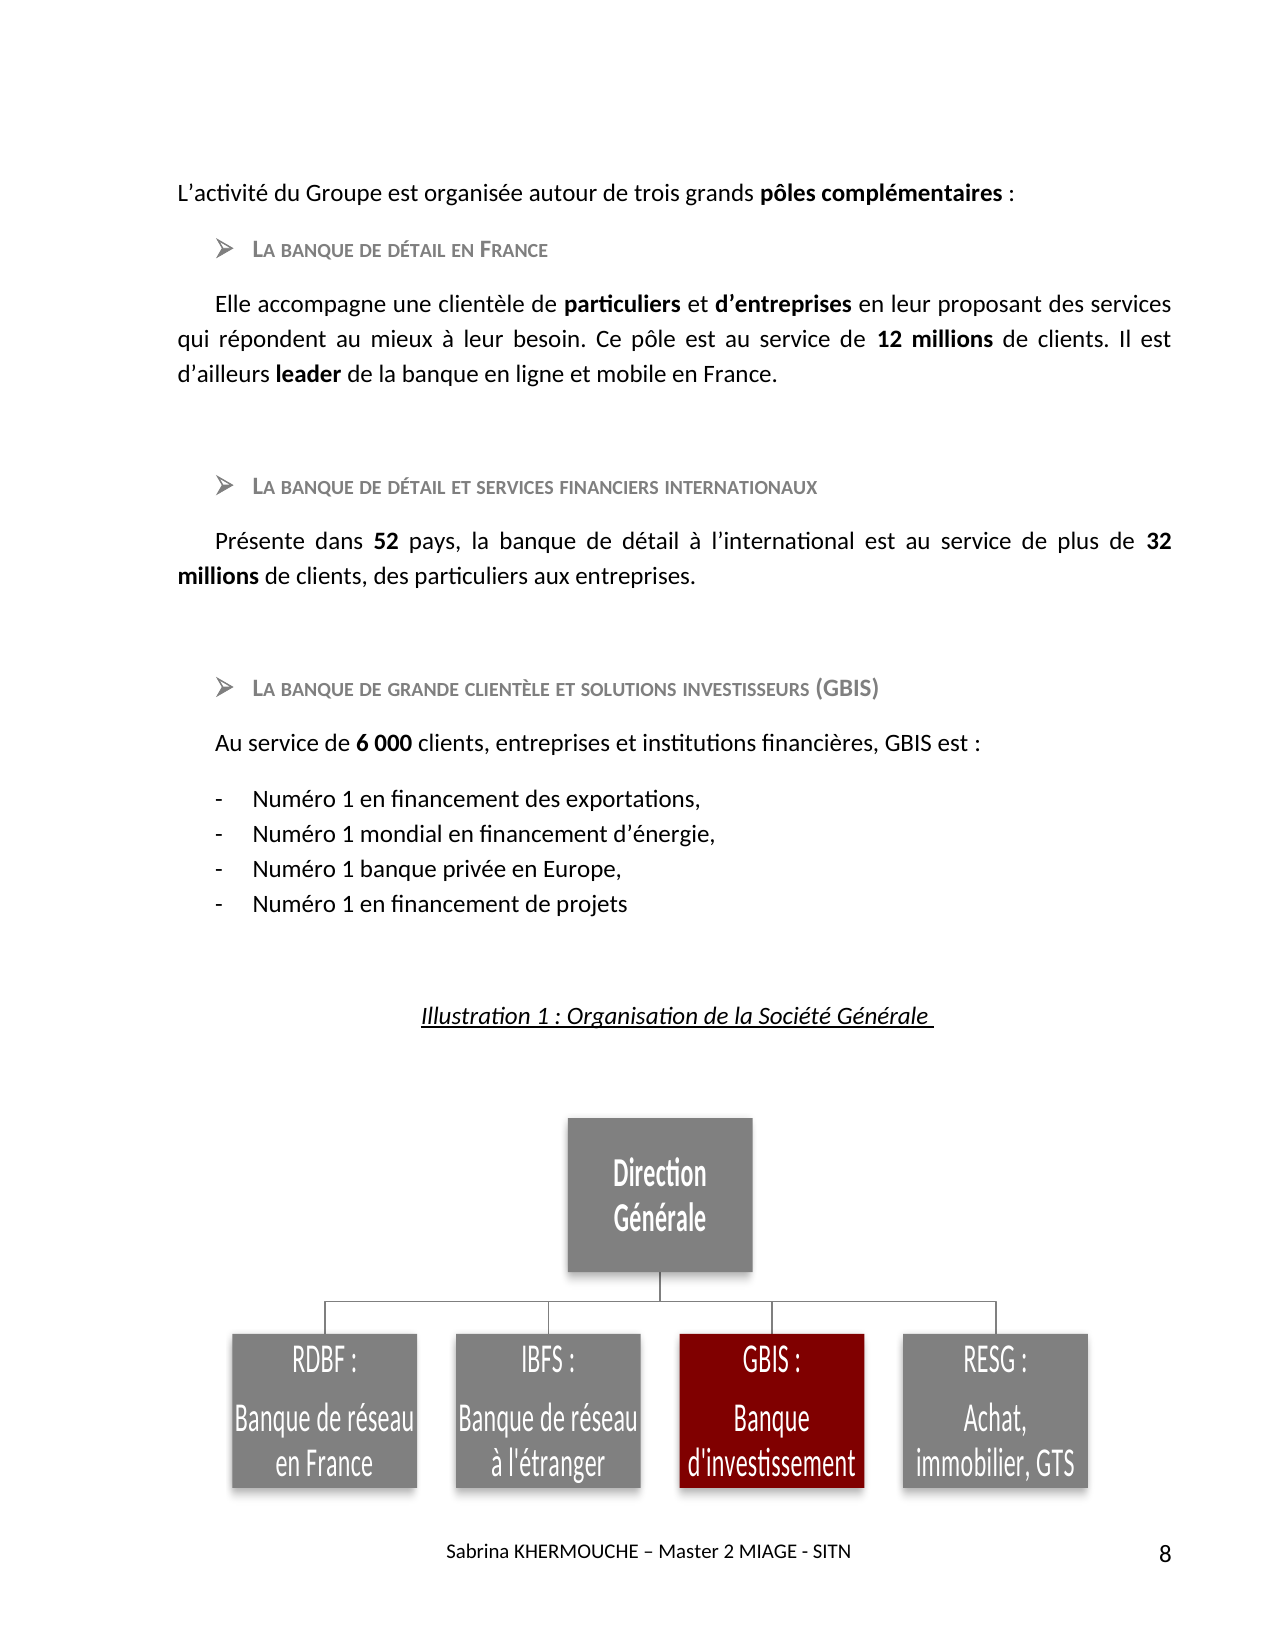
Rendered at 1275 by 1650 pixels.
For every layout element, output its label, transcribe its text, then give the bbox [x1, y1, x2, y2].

list Numéro 1 en financement des exportations, [215, 783, 1172, 814]
text Elle accompagne une clientèle de particuliers et d’entreprises en leur proposant des services qui répondent au mieux à leur besoin. Ce pôle est au service de 12 millions de clients. Il est d’ailleurs leader de la banque en ligne et mobile en France. [177, 288, 1172, 389]
text Au service de 6 000 clients, entreprises et institutions financières, GBIS est : [177, 727, 1172, 758]
text L’activité du Groupe est organisée autour de trois grands pôles complémentaires : [177, 177, 1172, 208]
list Illustration 1 : Organisation de la Société Générale [177, 1000, 1172, 1030]
text Présente dans 52 pays, la banque de détail à l’international est au service de plus de 32 millions de clients, des particuliers aux entreprises. [177, 525, 1172, 591]
list Numéro 1 mondial en financement d’énergie, [215, 818, 1172, 849]
list Numéro 1 banque privée en Europe, [215, 853, 1172, 884]
list Numéro 1 en financement de projets [215, 888, 1172, 919]
list La banque de grande clientèle et solutions investisseurs (GBIS) [215, 672, 1172, 702]
list La banque de détail en France [215, 233, 1172, 263]
list La banque de détail et services financiers internationaux [215, 470, 1172, 500]
